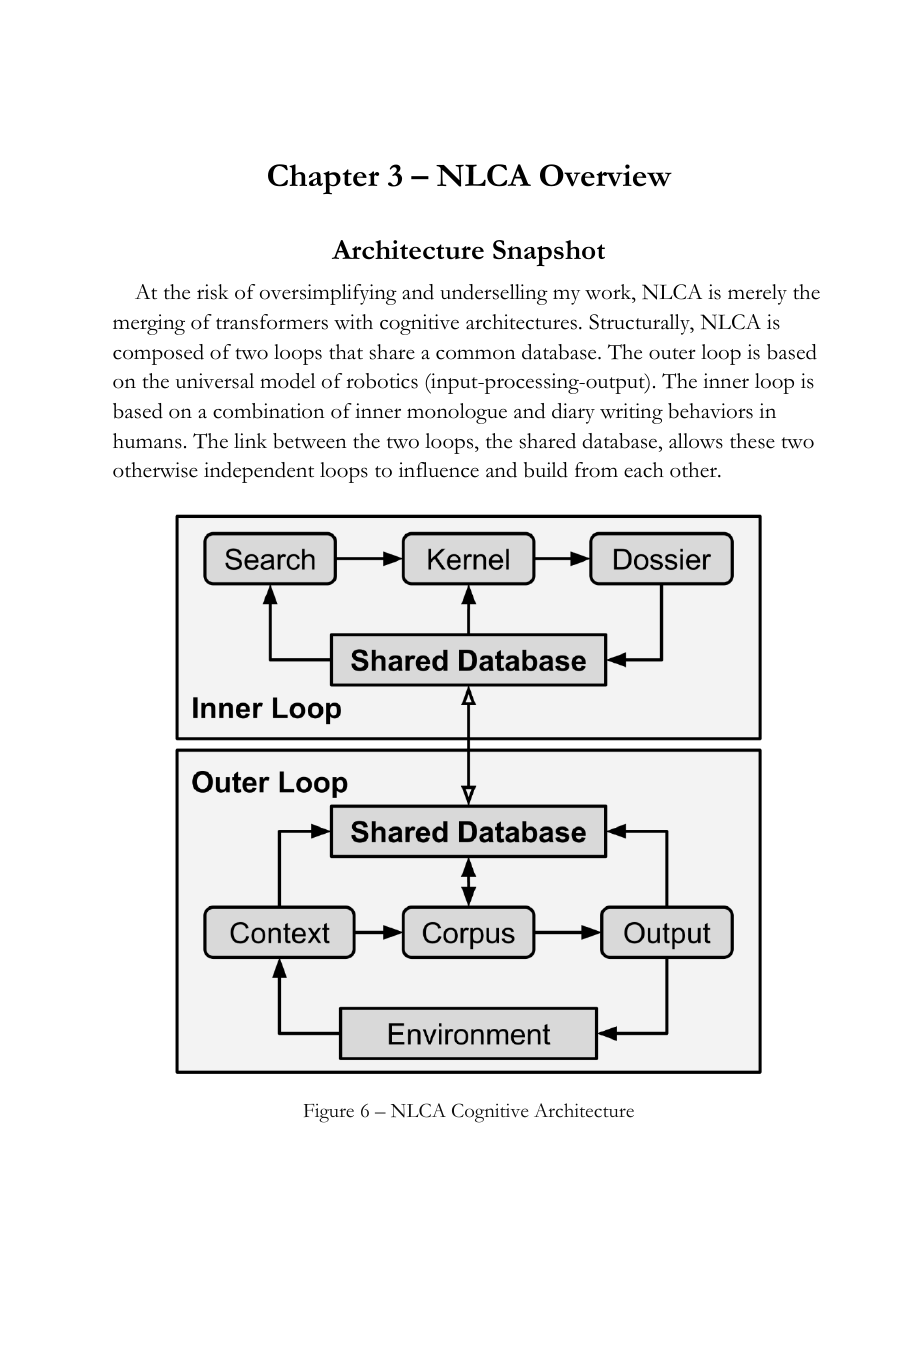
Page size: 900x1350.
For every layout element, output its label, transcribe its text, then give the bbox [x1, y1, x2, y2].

text Figure 6 – NLCA Cognitive Architecture [112, 1099, 825, 1123]
picture [168, 508, 769, 1079]
subtitle Chapter 3 – NLCA Overview [112, 157, 825, 195]
text At the risk of oversimplifying and underselling my work, NLCA is merely the merging of transformers with cognitive architectures. Structurally, NLCA is composed of two loops that share a common database. The outer loop is based on the universal model of robotics (input-processing-output). The inner loop is based on a combination of inner monologue and diary writing behaviors in humans. The link between the two loops, the shared database, allows these two otherwise independent loops to influence and build from each other. [112, 280, 825, 484]
subtitle Architecture Snapshot [112, 234, 825, 267]
